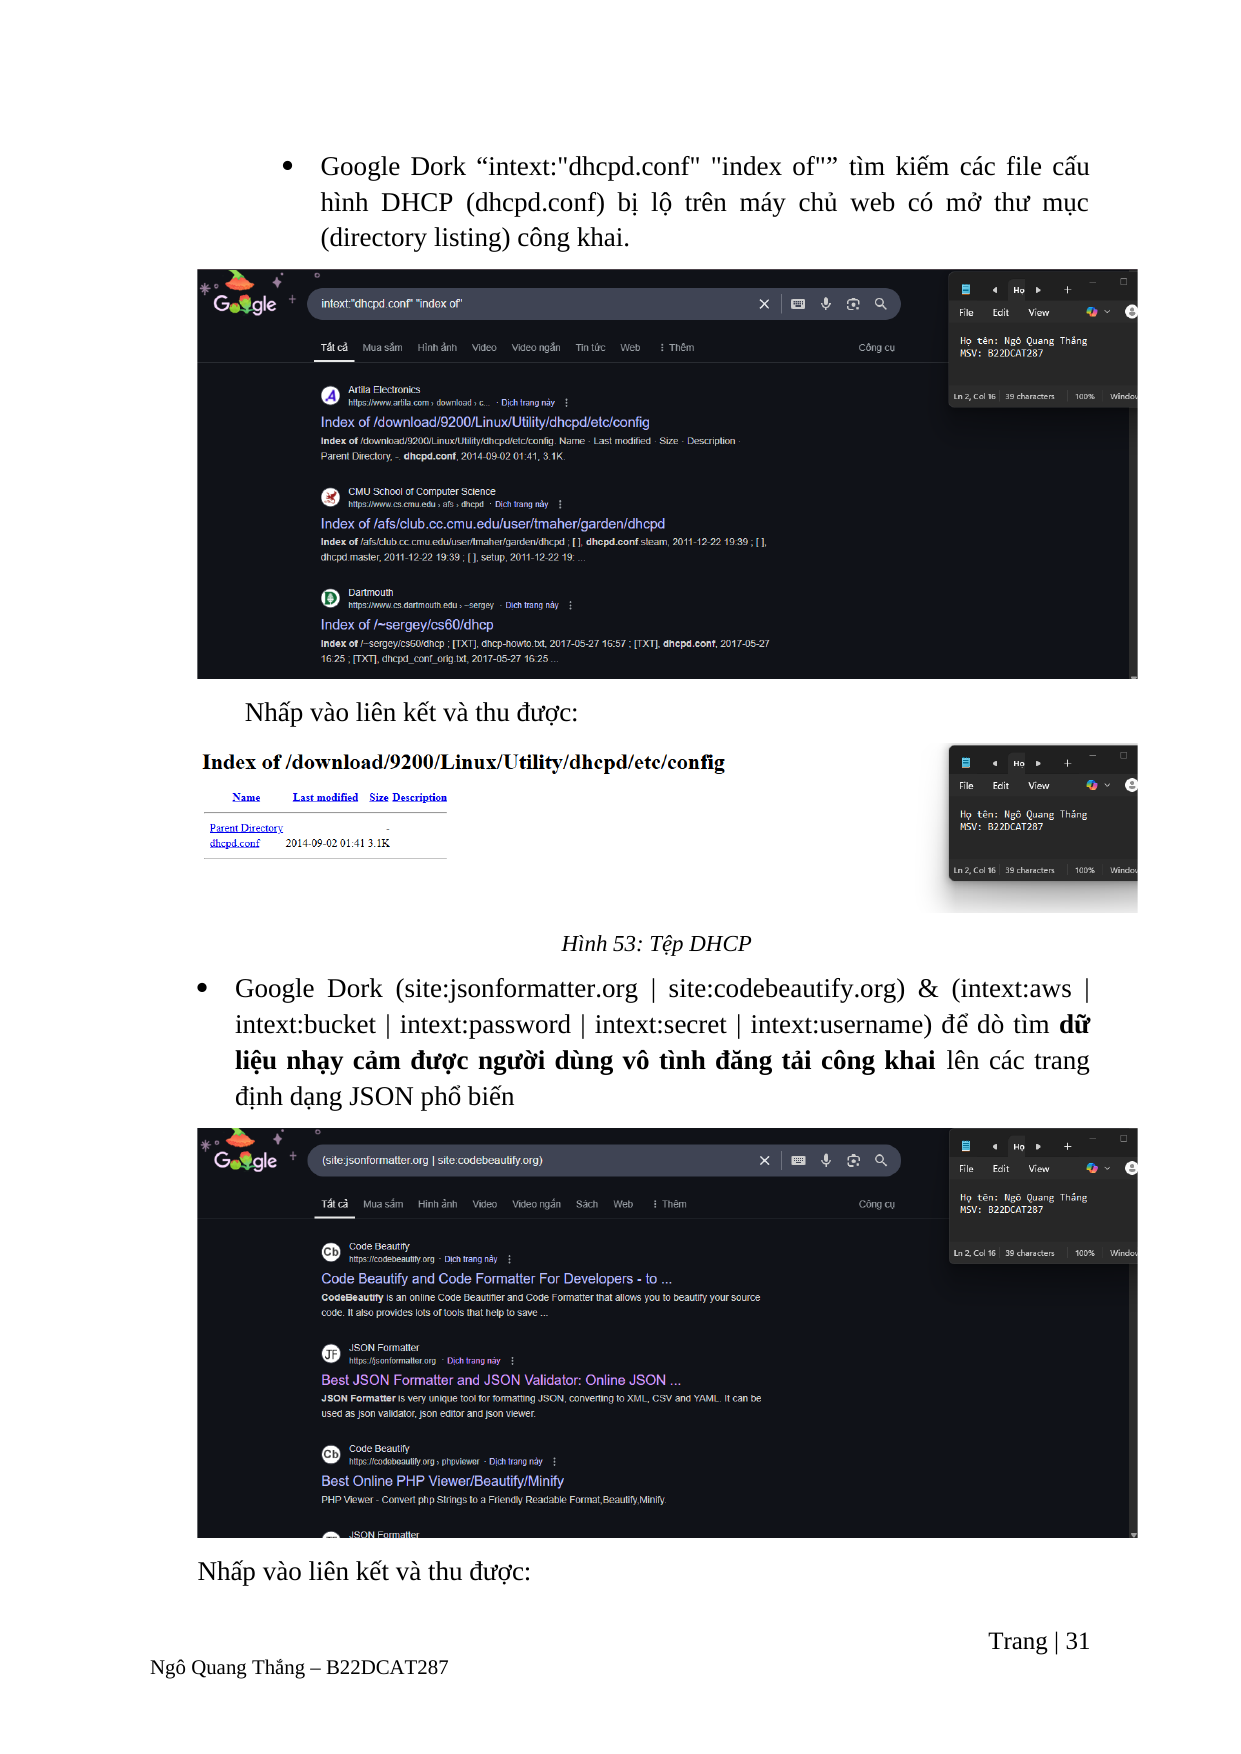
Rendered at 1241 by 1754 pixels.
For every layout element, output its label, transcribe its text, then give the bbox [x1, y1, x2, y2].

text Nhấp vào liên kết và thu được: [197, 696, 1090, 727]
list Google Dork “intext:"dhcpd.conf" "index of"” tìm kiếm các file cấu hình DHCP (dhcpd.conf) bị lộ trên máy chủ web có mở thư mục (directory listing) công khai. [283, 150, 1090, 253]
picture [197, 743, 1138, 913]
list Google Dork (site:jsonformatter.org | site:codebeautify.org) & (intext:aws | intext:bucket | intext:password | intext:secret | intext:username) để dò tìm dữ liệu nhạy cảm được người dùng vô tình đăng tải công khai lên các trang định dạng JSON phổ biến [197, 972, 1090, 1111]
text Nhấp vào liên kết và thu được: [150, 1555, 1090, 1586]
picture [197, 269, 1138, 679]
text Hình 53: Tệp DHCP [225, 930, 1090, 956]
picture [197, 1128, 1138, 1538]
